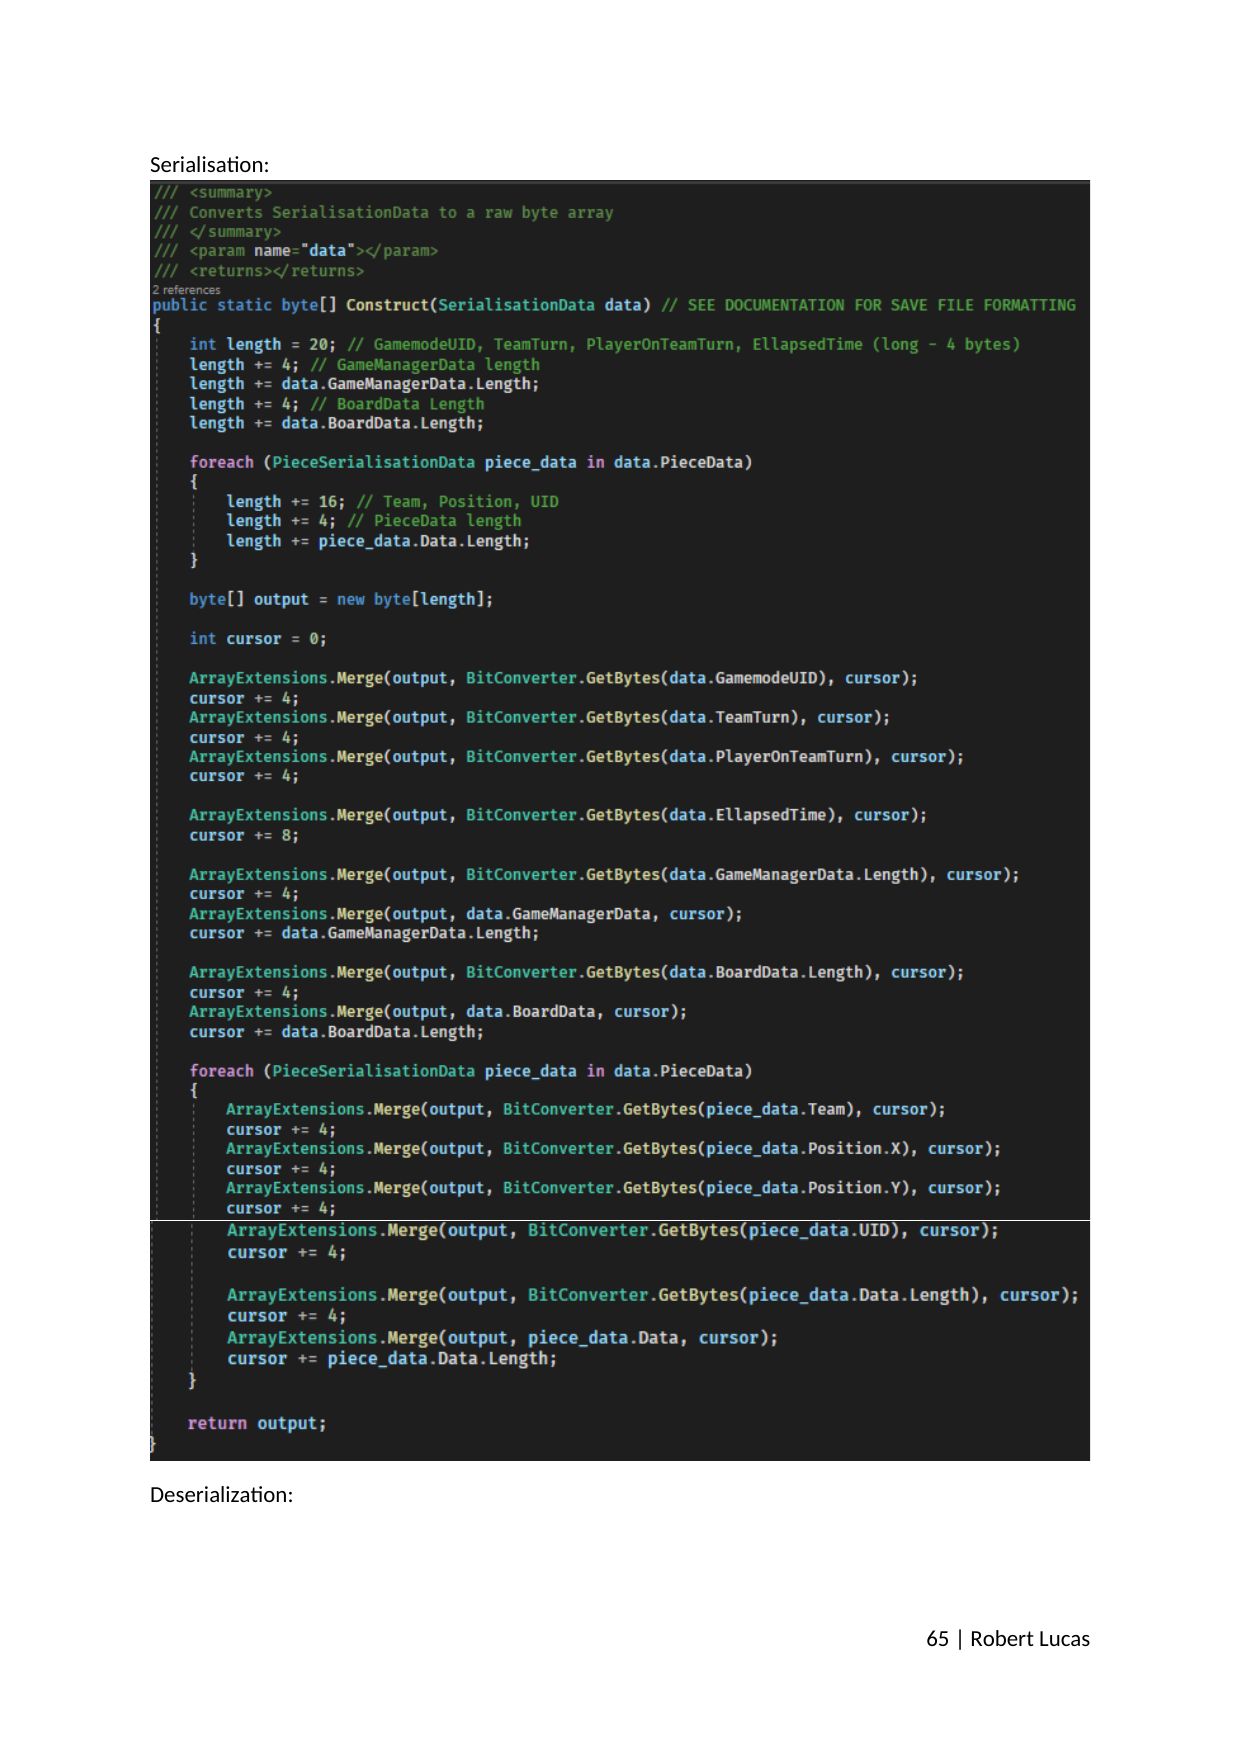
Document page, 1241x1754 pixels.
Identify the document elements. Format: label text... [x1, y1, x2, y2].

text Deserialization: [150, 1480, 1090, 1508]
picture [150, 1221, 1091, 1461]
picture [150, 180, 1091, 1220]
text Serialisation: [150, 150, 1090, 180]
